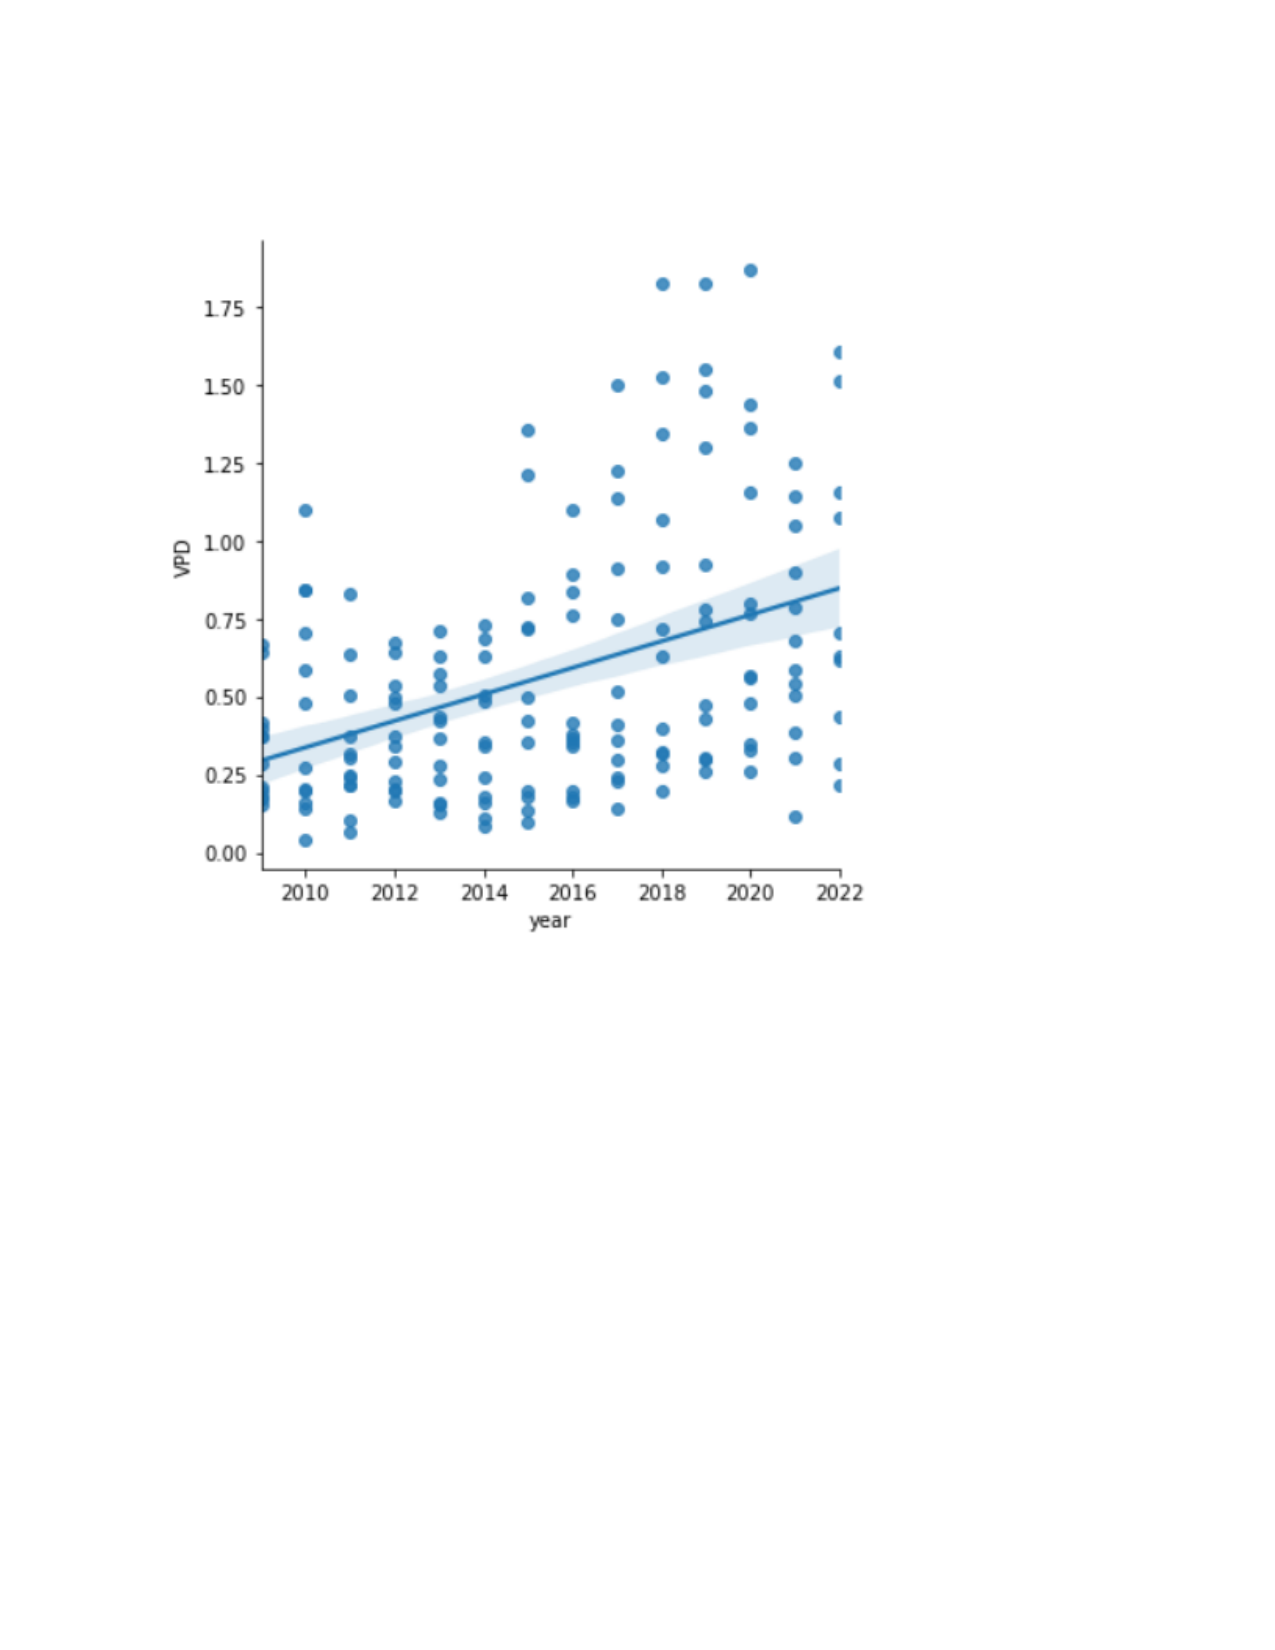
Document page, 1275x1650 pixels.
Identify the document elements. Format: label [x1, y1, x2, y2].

picture [150, 207, 927, 945]
